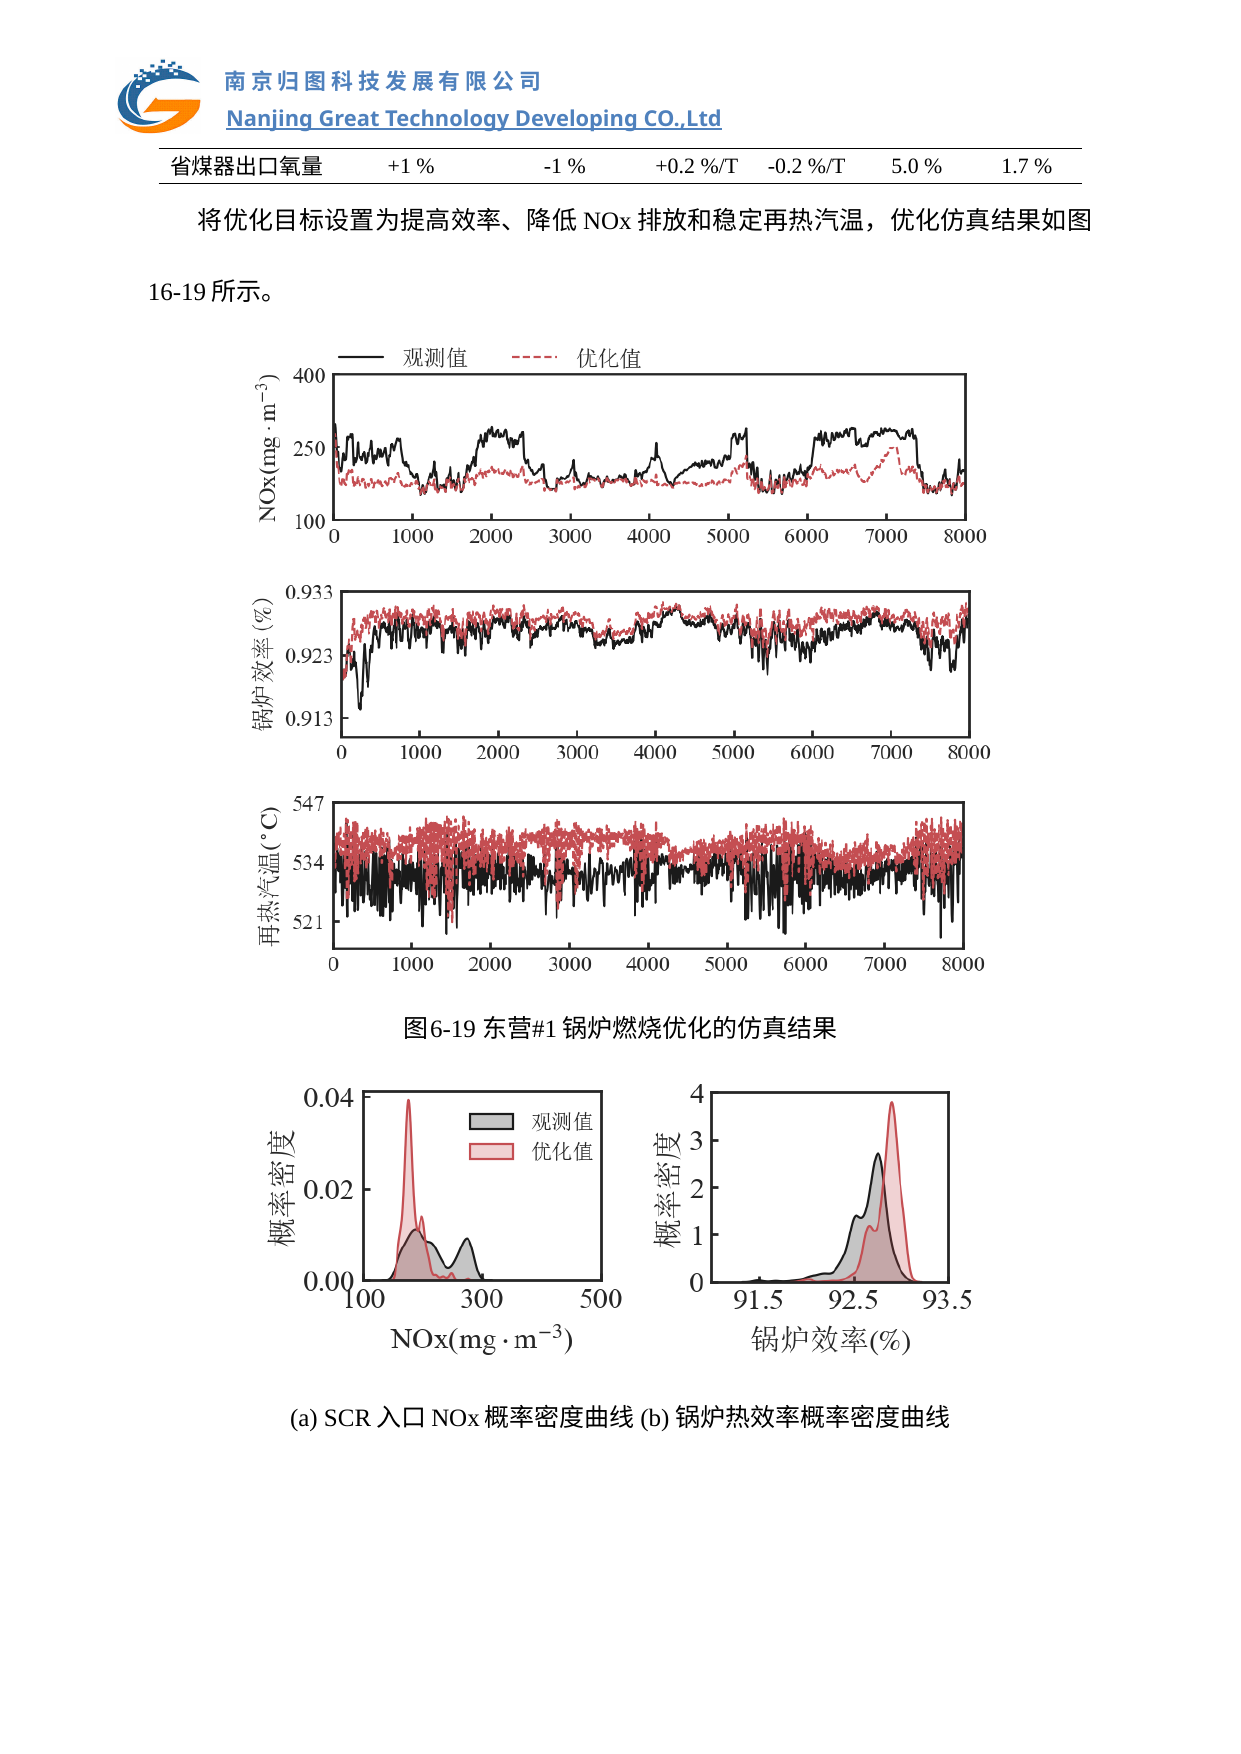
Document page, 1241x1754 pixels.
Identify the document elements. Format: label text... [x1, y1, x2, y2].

text 将优化目标设置为提高效率、降低NOx排放和稳定再热汽温，优化仿真结果如图16-19所示。 [148, 184, 1092, 324]
picture [235, 570, 1005, 778]
picture [242, 780, 999, 990]
table_cell +1 % [334, 149, 488, 183]
table_cell 省煤器出口氧量 [159, 149, 334, 183]
picture [115, 57, 202, 134]
table_cell 5.0 % [862, 149, 972, 183]
picture [239, 324, 1001, 561]
picture [251, 1067, 989, 1372]
text 图 6-19 东营#1锅炉燃烧优化的仿真结果 [148, 991, 1092, 1061]
table_cell -0.2 %/T [752, 149, 862, 183]
table_cell -1 % [488, 149, 642, 183]
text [148, 1381, 1092, 1451]
table_cell 1.7 % [972, 149, 1082, 183]
table_cell +0.2 %/T [642, 149, 752, 183]
